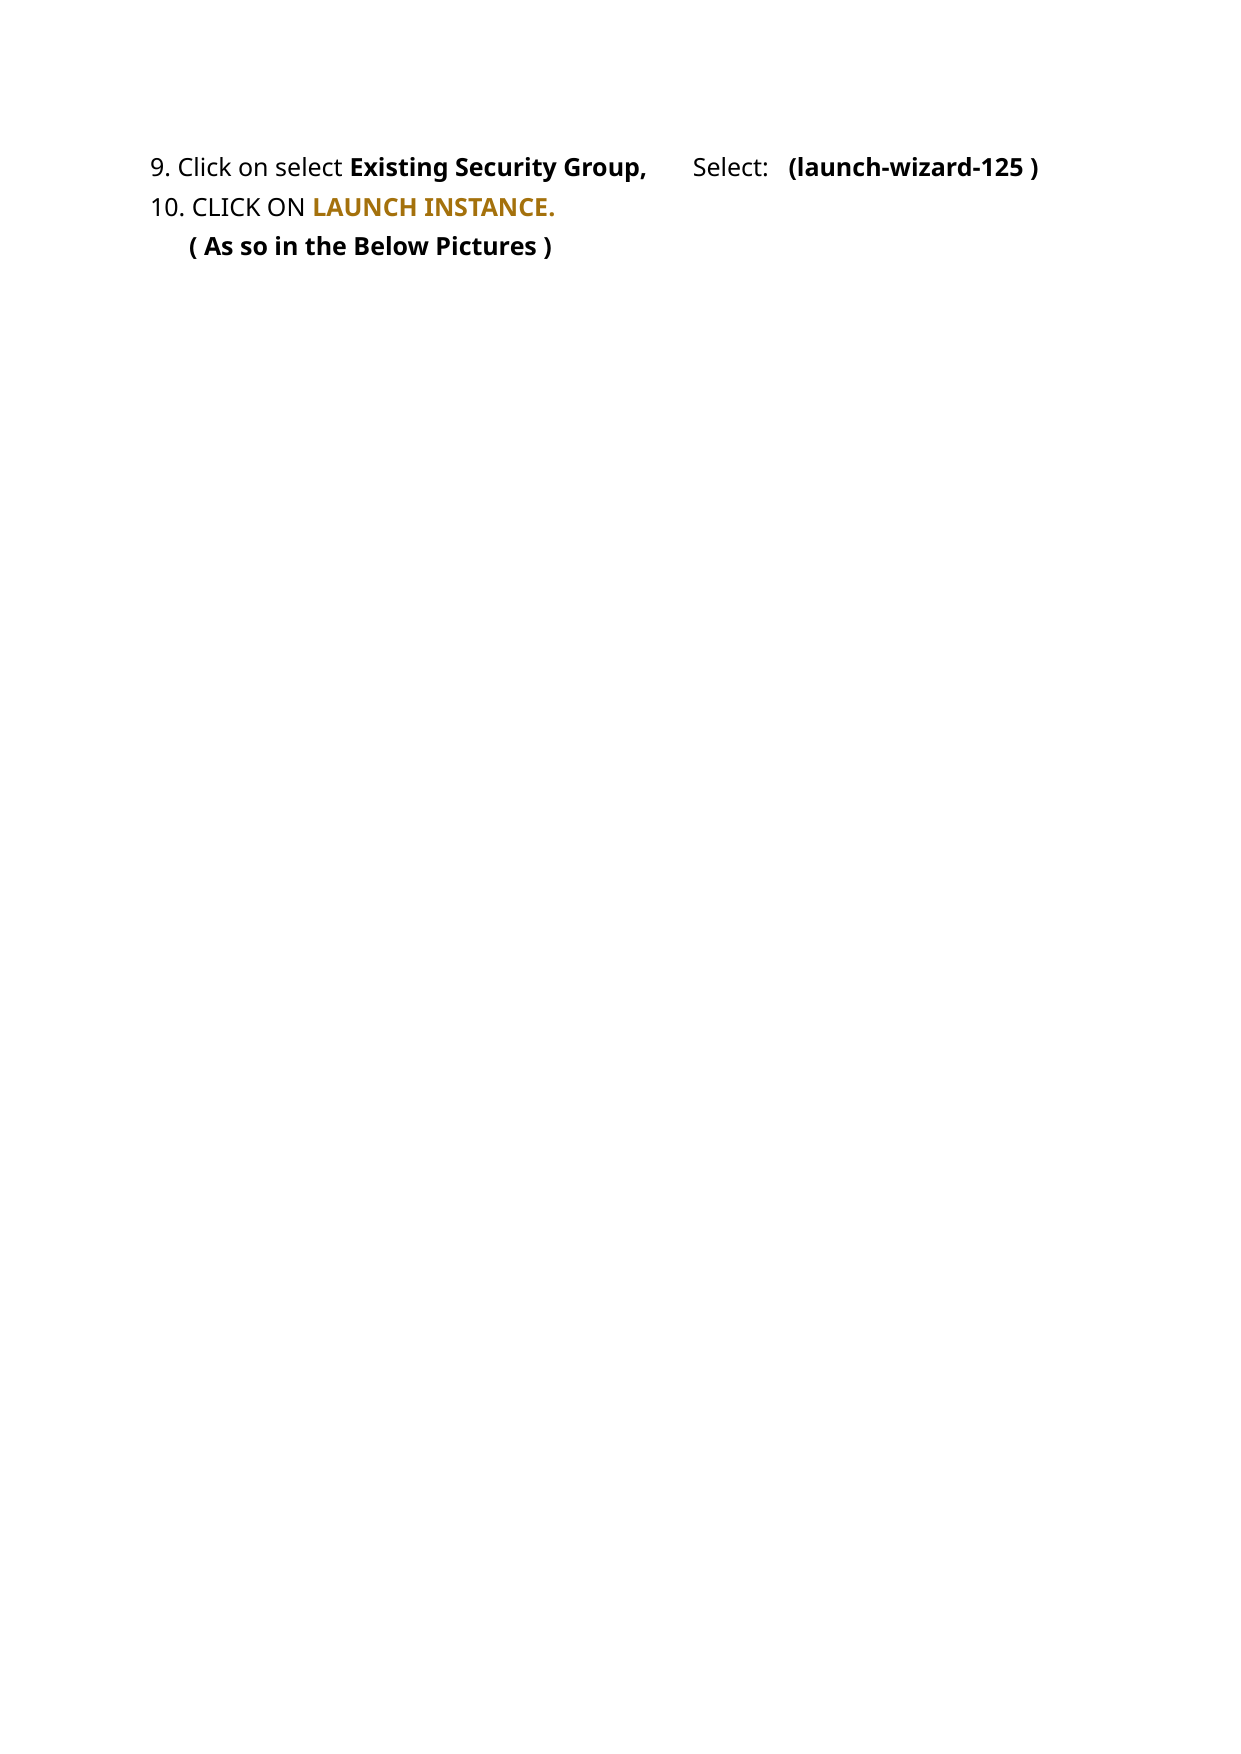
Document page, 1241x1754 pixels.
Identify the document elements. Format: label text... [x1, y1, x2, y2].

text 10. CLICK ON LAUNCH INSTANCE. [150, 189, 1090, 223]
text ( As so in the Below Pictures ) [150, 228, 1090, 262]
text 9. Click on select Existing Security Group, Select: (launch-wizard-125 ) [150, 150, 1090, 184]
